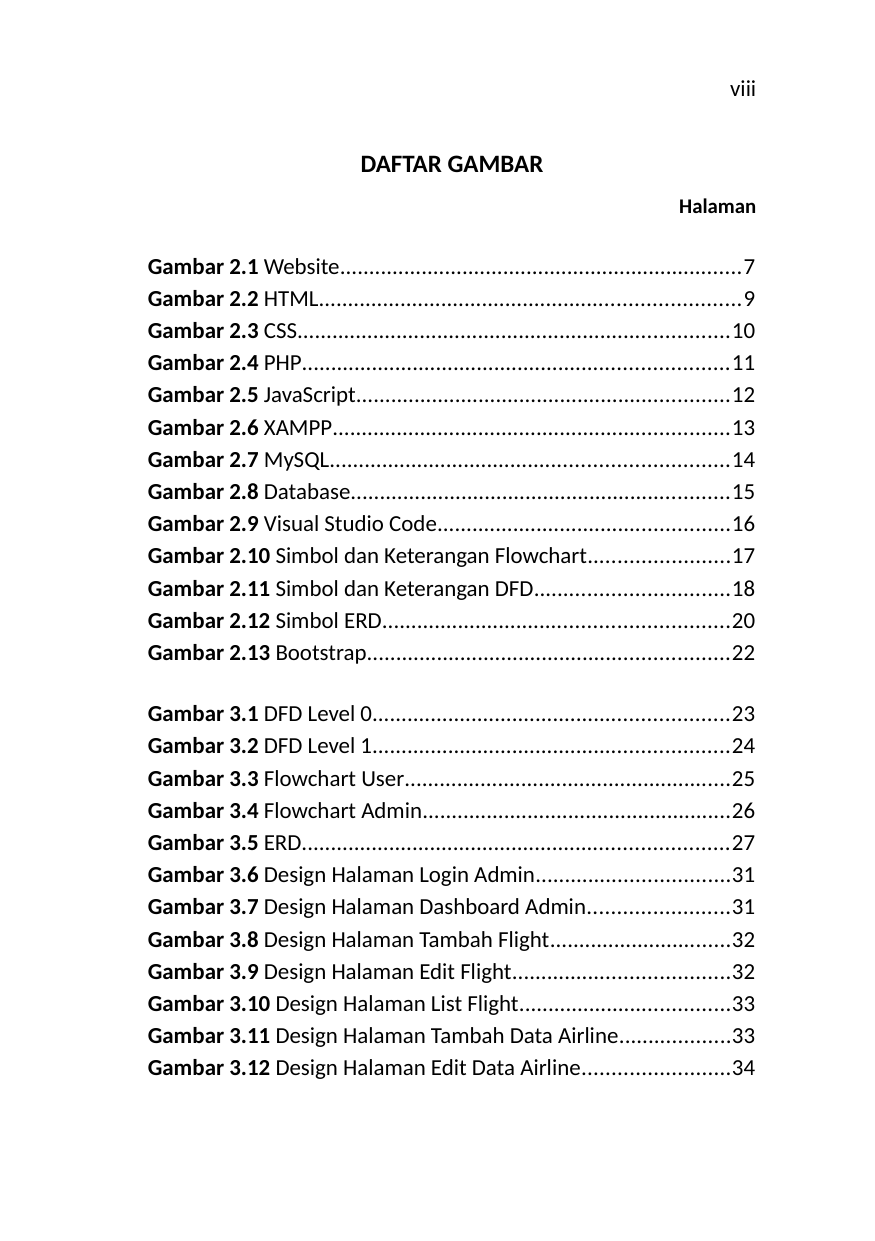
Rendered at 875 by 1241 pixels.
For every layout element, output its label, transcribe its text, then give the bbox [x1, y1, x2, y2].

text Gambar 2.2 HTML 9 [148, 284, 756, 312]
text Gambar 3.11 Design Halaman Tambah Data Airline 33 [148, 1021, 756, 1049]
text Gambar 3.8 Design Halaman Tambah Flight 32 [148, 925, 756, 953]
text Gambar 2.5 JavaScript 12 [148, 381, 756, 408]
text Gambar 3.10 Design Halaman List Flight 33 [148, 989, 756, 1017]
text Gambar 2.11 Simbol dan Keterangan DFD 18 [148, 574, 756, 602]
text Gambar 3.3 Flowchart User 25 [148, 764, 756, 792]
text Halaman [148, 193, 756, 219]
text Gambar 3.2 DFD Level 1 24 [148, 732, 756, 759]
text Gambar 2.10 Simbol dan Keterangan Flowchart 17 [148, 541, 756, 569]
text Gambar 3.12 Design Halaman Edit Data Airline 34 [148, 1053, 756, 1081]
text Gambar 3.9 Design Halaman Edit Flight 32 [148, 957, 756, 985]
text Gambar 3.4 Flowchart Admin 26 [148, 796, 756, 824]
text Gambar 3.5 ERD 27 [148, 828, 756, 856]
text Gambar 2.8 Database 15 [148, 477, 756, 505]
text Gambar 2.1 Website 7 [148, 252, 756, 280]
text Gambar 3.7 Design Halaman Dashboard Admin 31 [148, 892, 756, 921]
text Gambar 2.4 PHP 11 [148, 348, 756, 376]
text Gambar 3.1 DFD Level 0 23 [148, 699, 756, 727]
text Gambar 3.6 Design Halaman Login Admin 31 [148, 860, 756, 888]
text Gambar 2.9 Visual Studio Code 16 [148, 509, 756, 537]
text Gambar 2.6 XAMPP 13 [148, 413, 756, 441]
text Gambar 2.12 Simbol ERD 20 [148, 606, 756, 634]
text Gambar 2.13 Bootstrap 22 [148, 638, 756, 666]
subtitle DAFTAR GAMBAR [148, 148, 756, 178]
text Gambar 2.3 CSS 10 [148, 316, 756, 344]
text Gambar 2.7 MySQL 14 [148, 445, 756, 473]
